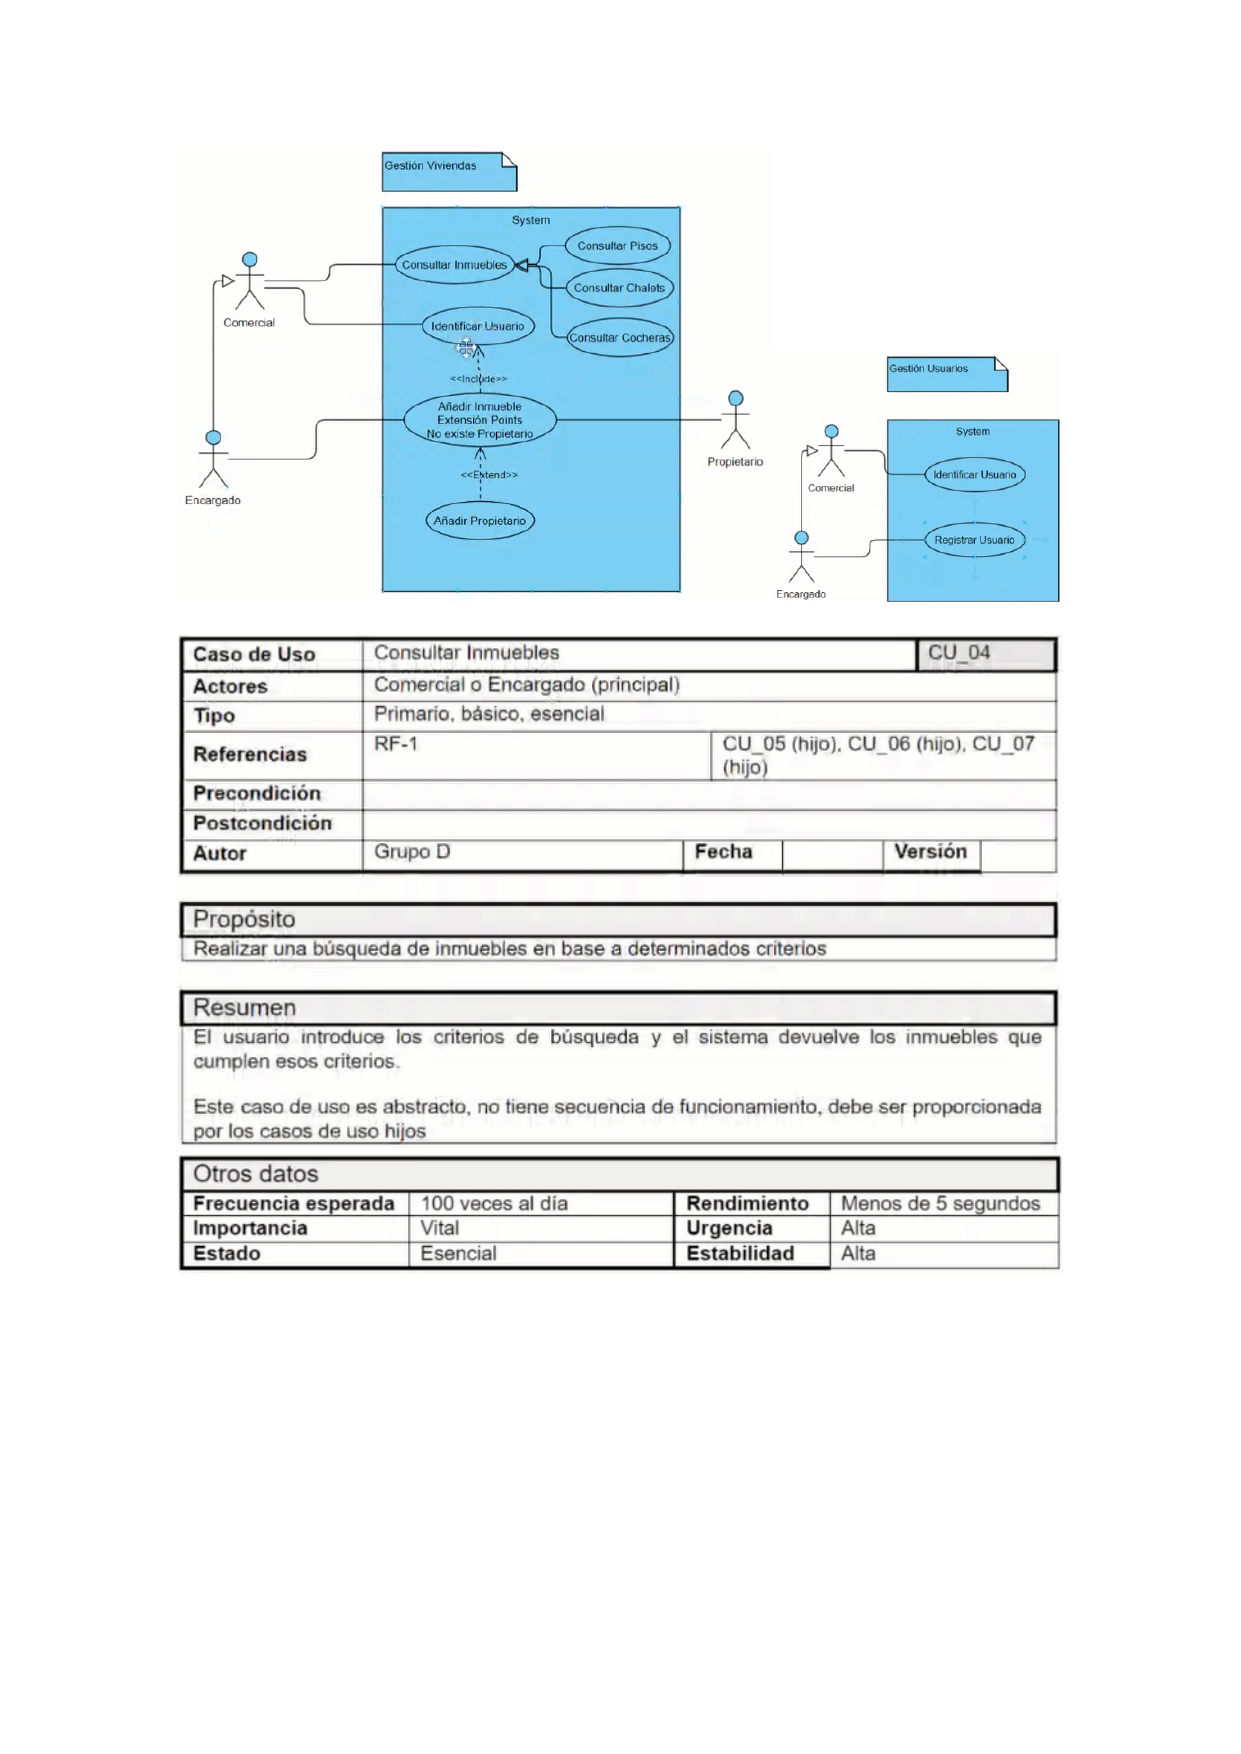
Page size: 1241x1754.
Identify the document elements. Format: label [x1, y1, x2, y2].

picture [177, 633, 1063, 1151]
picture [177, 1153, 1063, 1277]
picture [177, 147, 1062, 602]
